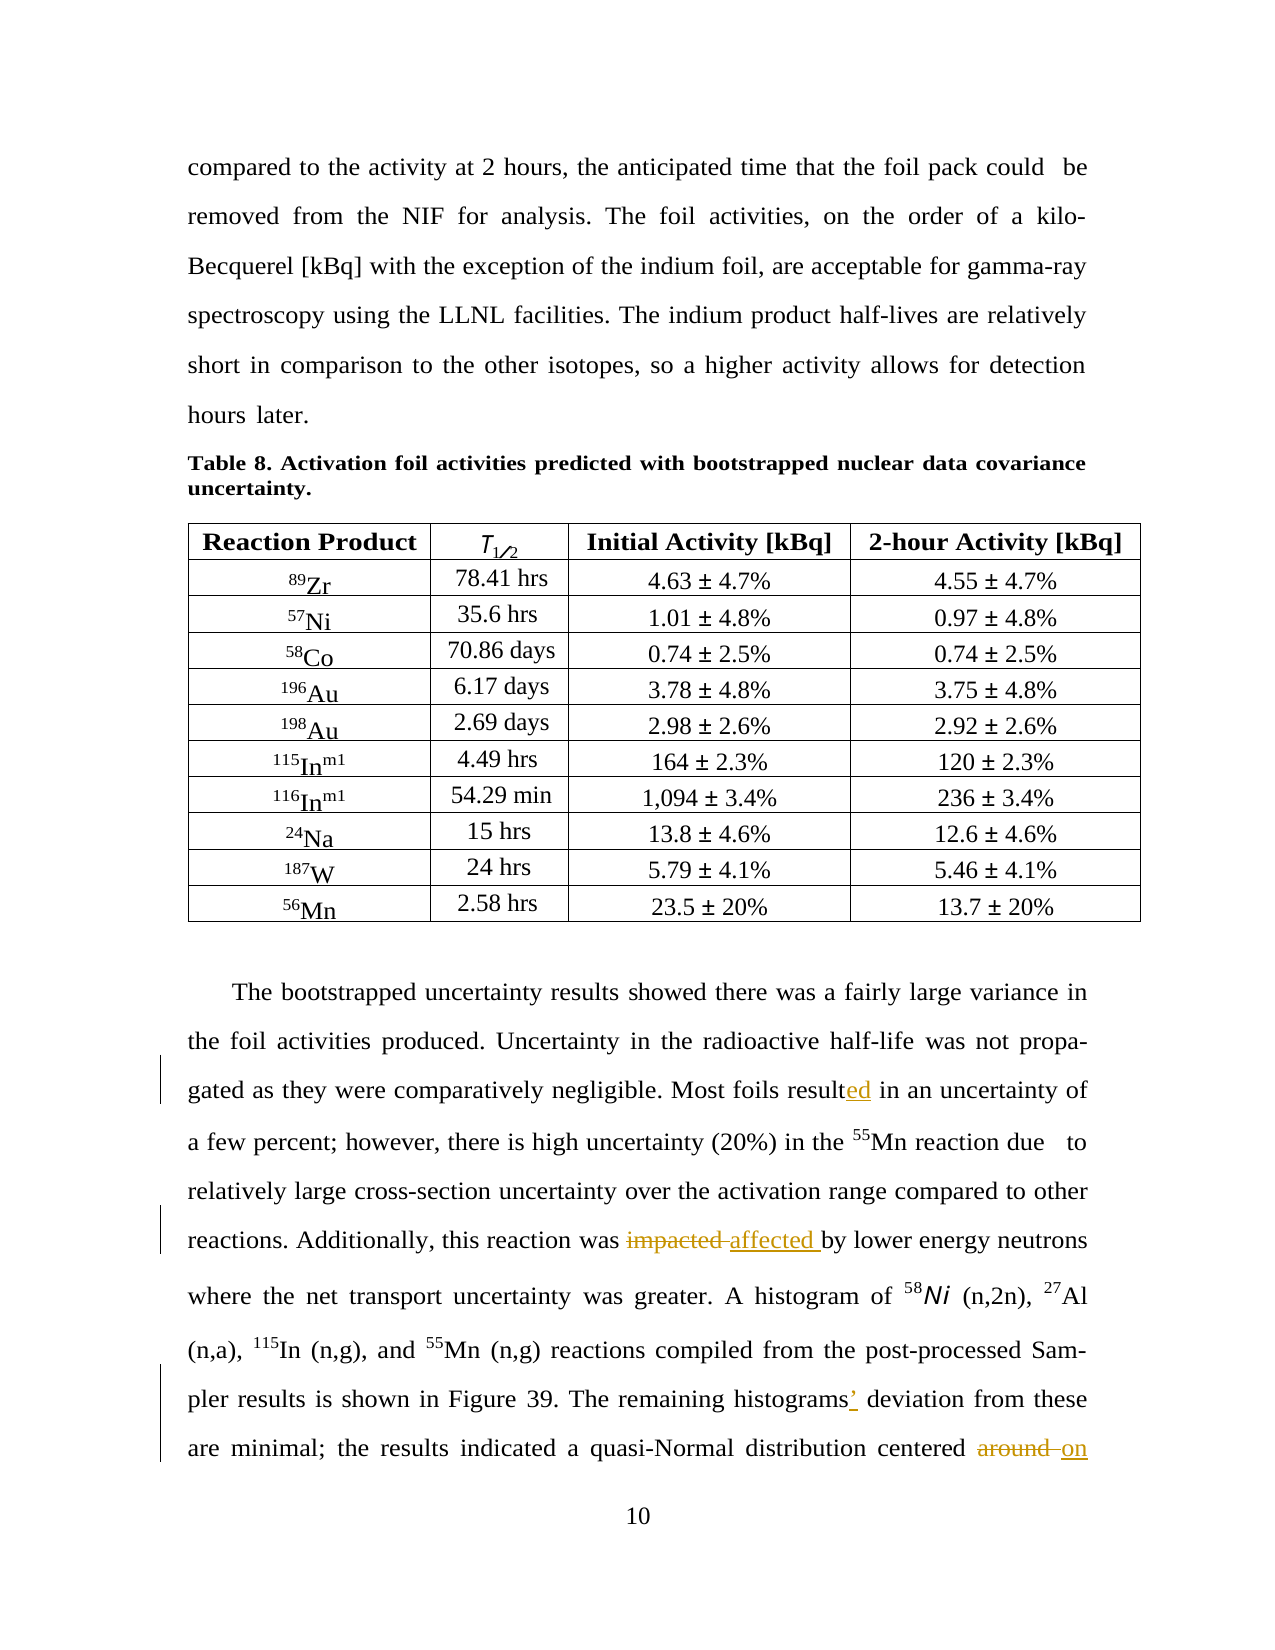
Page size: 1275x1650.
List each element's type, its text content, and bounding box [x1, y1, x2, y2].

table_cell 2.69 days [431, 705, 568, 740]
table_cell 5.46 ± 4.1% [851, 850, 1140, 884]
table_cell 13.8 ± 4.6% [569, 813, 850, 848]
table_cell 35.6 hrs [431, 596, 568, 632]
table_header T1/2 [431, 524, 568, 559]
table_cell 58Co [189, 633, 430, 668]
table_cell 70.86 days [431, 633, 568, 668]
table_cell 236 ± 3.4% [851, 777, 1140, 812]
table_cell 1.01 ± 4.8% [569, 596, 850, 632]
table_cell 116Inm1 [189, 777, 430, 812]
table_cell 24 hrs [431, 850, 568, 884]
table_cell 4.55 ± 4.7% [851, 560, 1140, 595]
table_cell 2.58 hrs [431, 886, 568, 921]
table_cell 57Ni [189, 596, 430, 632]
table_cell 0.74 ± 2.5% [569, 633, 850, 668]
table_cell 89Zr [189, 560, 430, 595]
text compared to the activity at 2 hours, the anticipated time that the foil pack could be removed from the NIF for analysis. The foil activities, on the order of a kilo- Becquerel [kBq] with the exception of the indium foil, are acceptable for gamma-ray spectroscopy using the LLNL facilities. The indium product half-lives are relatively short in comparison to the other isotopes, so a higher activity allows for detection hours later. [187, 152, 1088, 429]
table_cell 0.74 ± 2.5% [851, 633, 1140, 668]
table_cell 0.97 ± 4.8% [851, 596, 1140, 632]
table_cell 54.29 min [431, 777, 568, 812]
table_cell 24Na [189, 813, 430, 848]
table_header Reaction Product [189, 524, 430, 559]
table_cell 5.79 ± 4.1% [569, 850, 850, 884]
table_cell 4.49 hrs [431, 741, 568, 776]
table_cell 13.7 ± 20% [851, 886, 1140, 921]
table_cell 2.92 ± 2.6% [851, 705, 1140, 740]
table_cell 1,094 ± 3.4% [569, 777, 850, 812]
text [187, 977, 1088, 1462]
table_cell 4.63 ± 4.7% [569, 560, 850, 595]
table_cell 115Inm1 [189, 741, 430, 776]
table_header Initial Activity [kBq] [569, 524, 850, 559]
text Table 8. Activation foil activities predicted with bootstrapped nuclear data covariance uncertainty. [187, 451, 1088, 500]
table_cell 78.41 hrs [431, 560, 568, 595]
table_cell 6.17 days [431, 669, 568, 704]
table_cell 2.98 ± 2.6% [569, 705, 850, 740]
table_cell 3.75 ± 4.8% [851, 669, 1140, 704]
table_cell 164 ± 2.3% [569, 741, 850, 776]
table_cell 198Au [189, 705, 430, 740]
table_cell 56Mn [189, 886, 430, 921]
table_cell 23.5 ± 20% [569, 886, 850, 921]
table_cell 196Au [189, 669, 430, 704]
table_cell 120 ± 2.3% [851, 741, 1140, 776]
table_cell 12.6 ± 4.6% [851, 813, 1140, 848]
table_cell 187W [189, 850, 430, 884]
table_cell 3.78 ± 4.8% [569, 669, 850, 704]
table_header 2-hour Activity [kBq] [851, 524, 1140, 559]
table_cell 15 hrs [431, 813, 568, 848]
